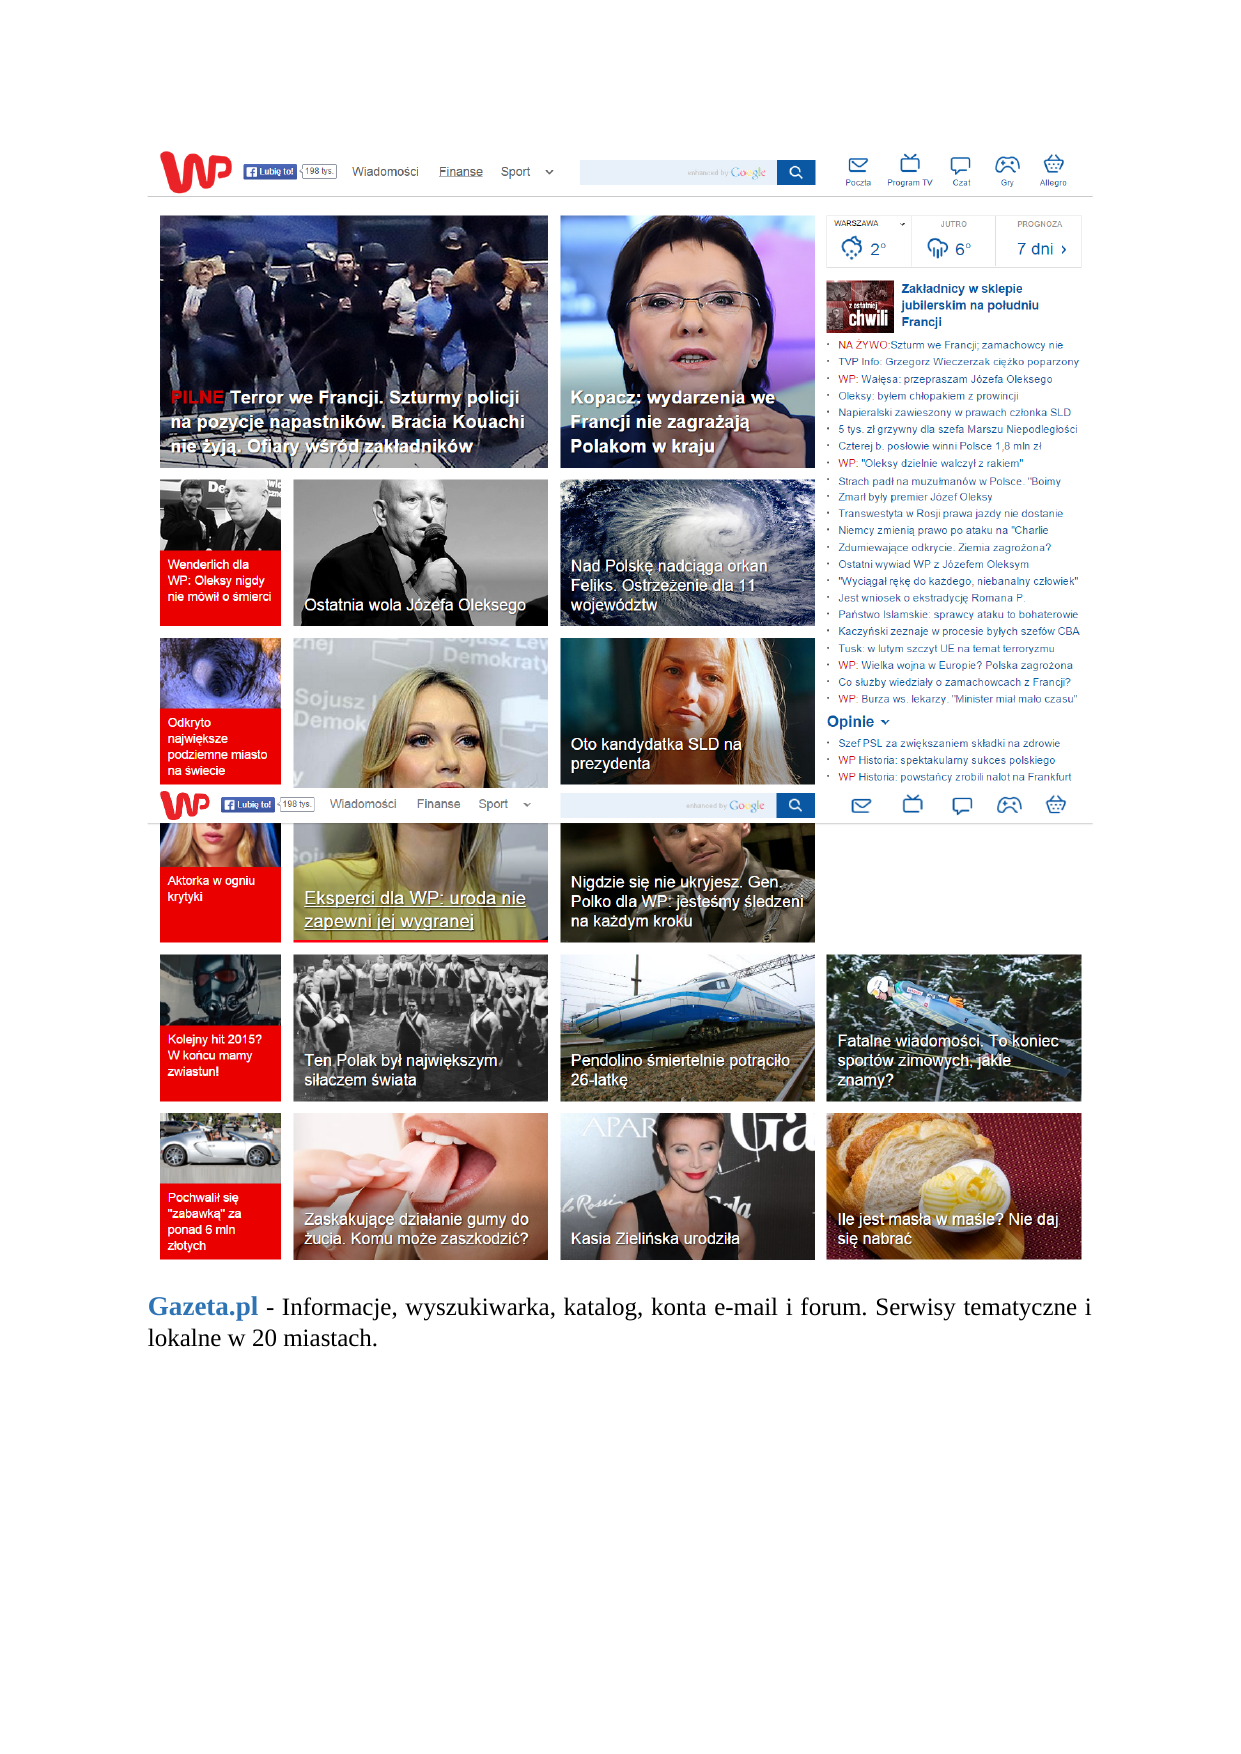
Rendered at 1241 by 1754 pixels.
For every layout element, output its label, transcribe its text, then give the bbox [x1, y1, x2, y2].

picture [147, 147, 1093, 1271]
text Gazeta.pl - Informacje, wyszukiwarka, katalog, konta e-mail i forum. Serwisy tematyczne i lokalne w 20 miastach. [148, 1290, 1093, 1352]
